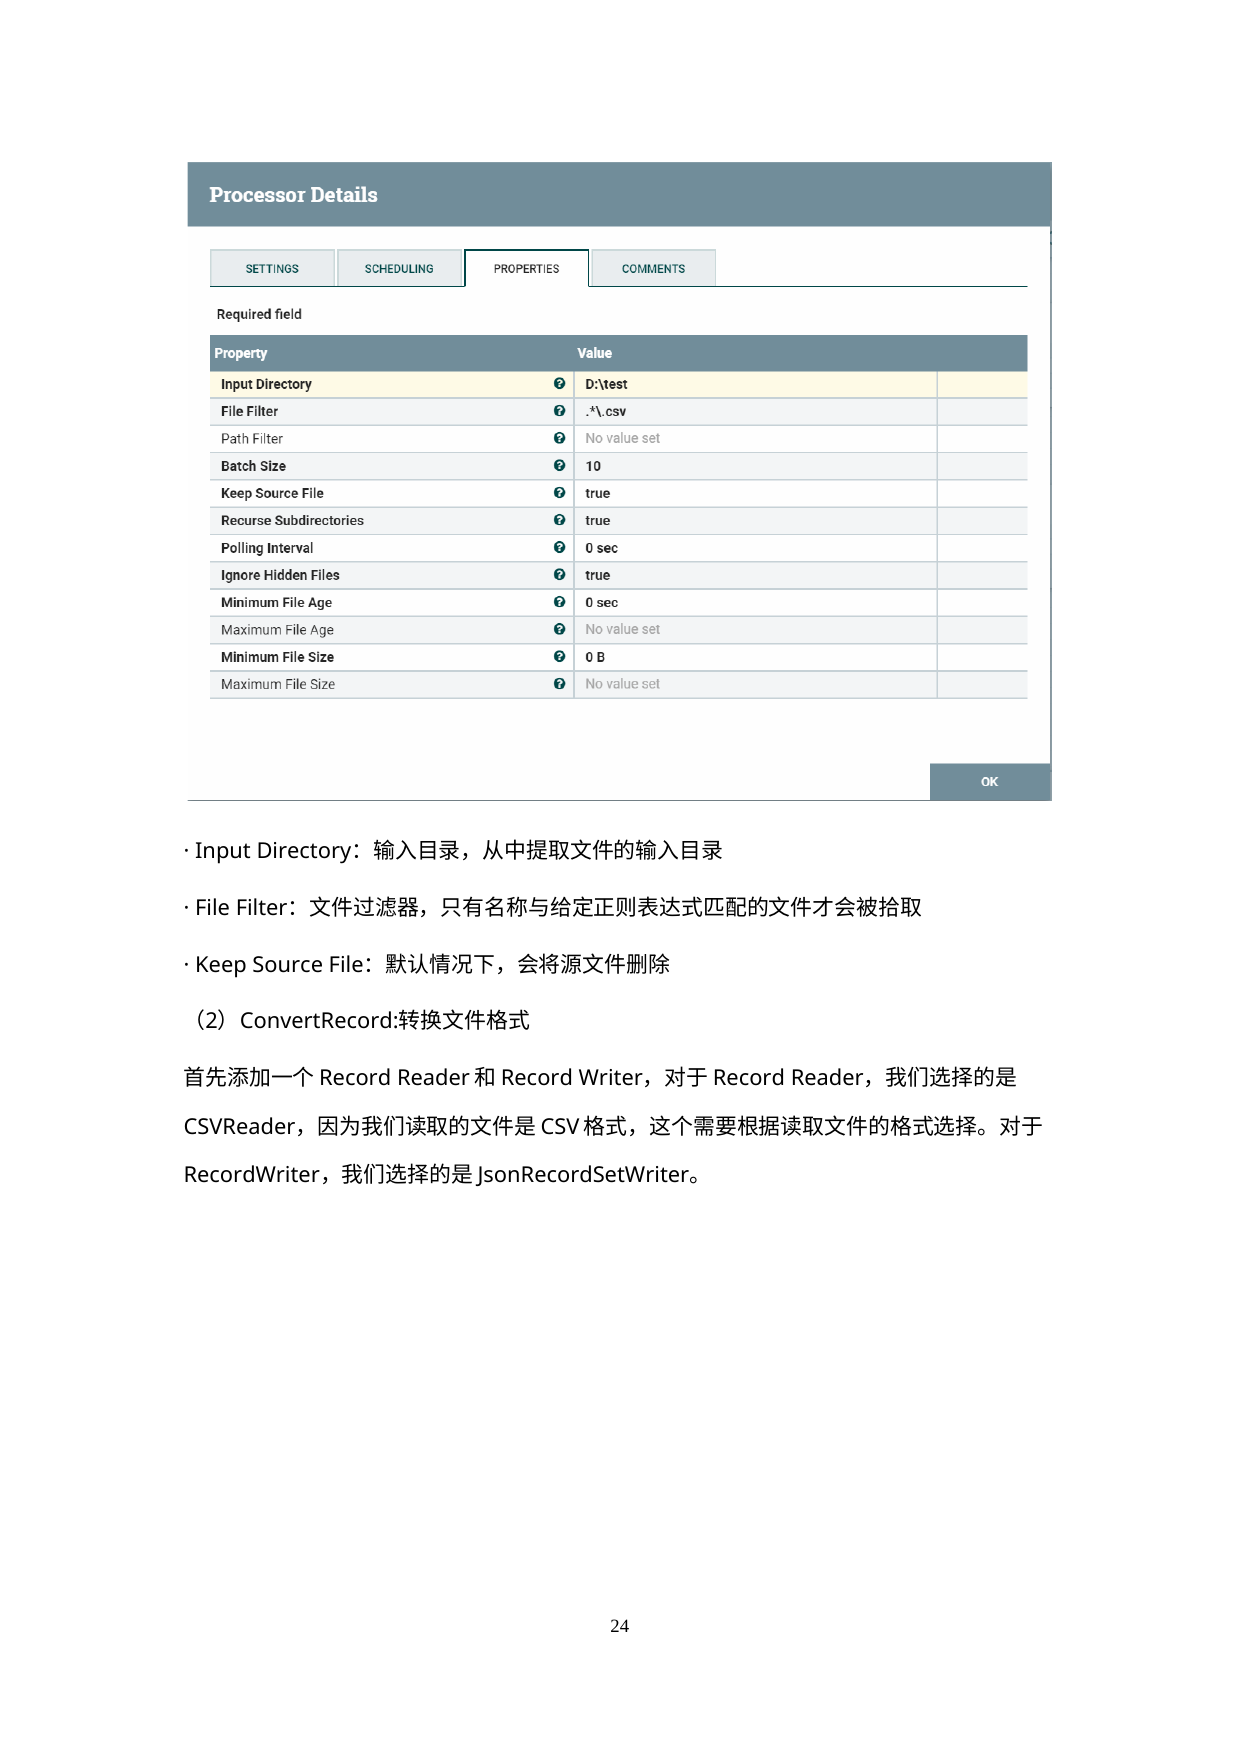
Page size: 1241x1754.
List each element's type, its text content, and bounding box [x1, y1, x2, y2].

text · Input Directory：输入目录，从中提取文件的输入目录 [183, 833, 1053, 865]
text 首先添加一个Record Reader和Record Writer，对于Record Reader，我们选择的是CSVReader，因为我们读取的文件是CSV格式，这个需要根据读取文件的格式选择。对于RecordWriter，我们选择的是JsonRecordSetWriter。 [183, 1059, 1053, 1189]
picture [187, 162, 1052, 801]
text · File Filter：文件过滤器，只有名称与给定正则表达式匹配的文件才会被拾取 [183, 889, 1053, 922]
text （2）ConvertRecord:转换文件格式 [183, 1003, 1053, 1035]
text · Keep Source File：默认情况下，会将源文件删除 [183, 946, 1053, 979]
